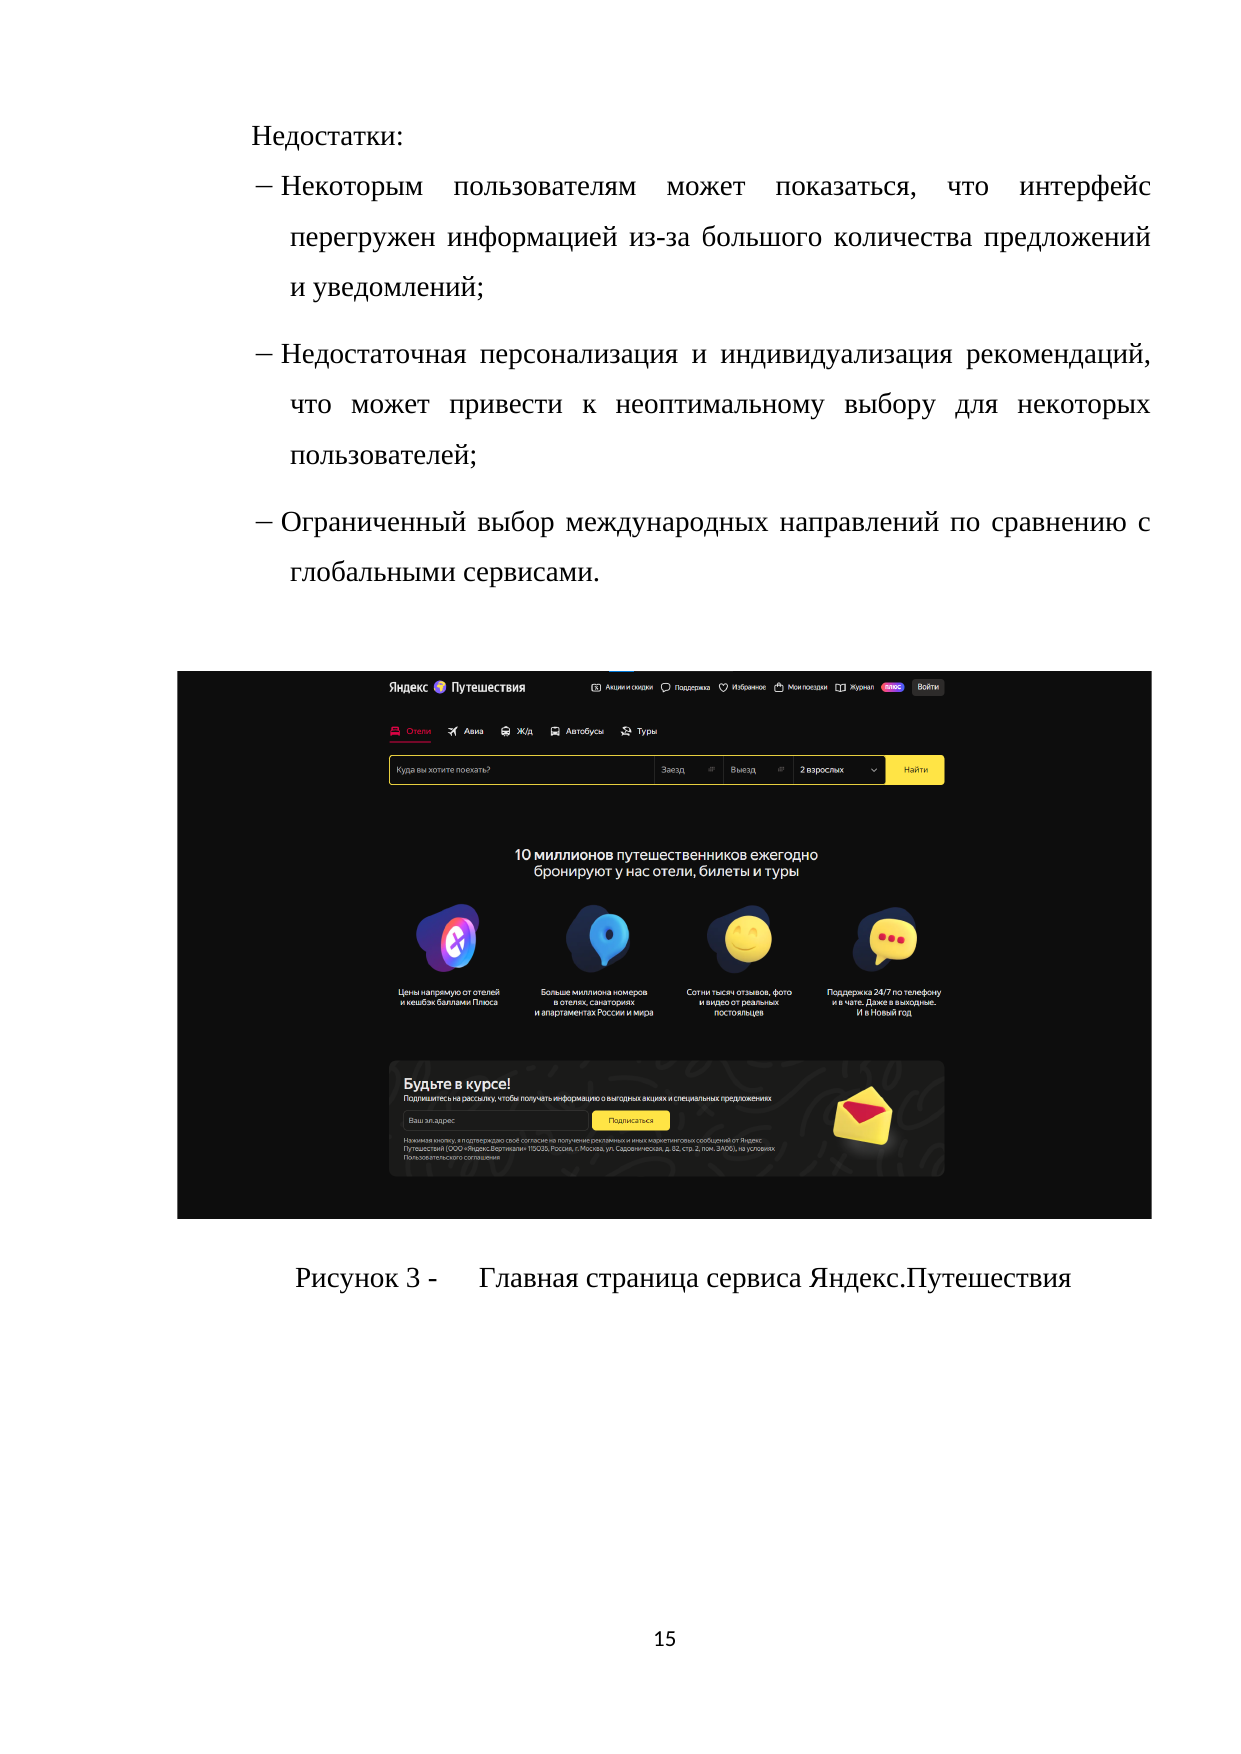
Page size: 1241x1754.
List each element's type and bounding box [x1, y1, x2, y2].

picture [177, 671, 1152, 1219]
